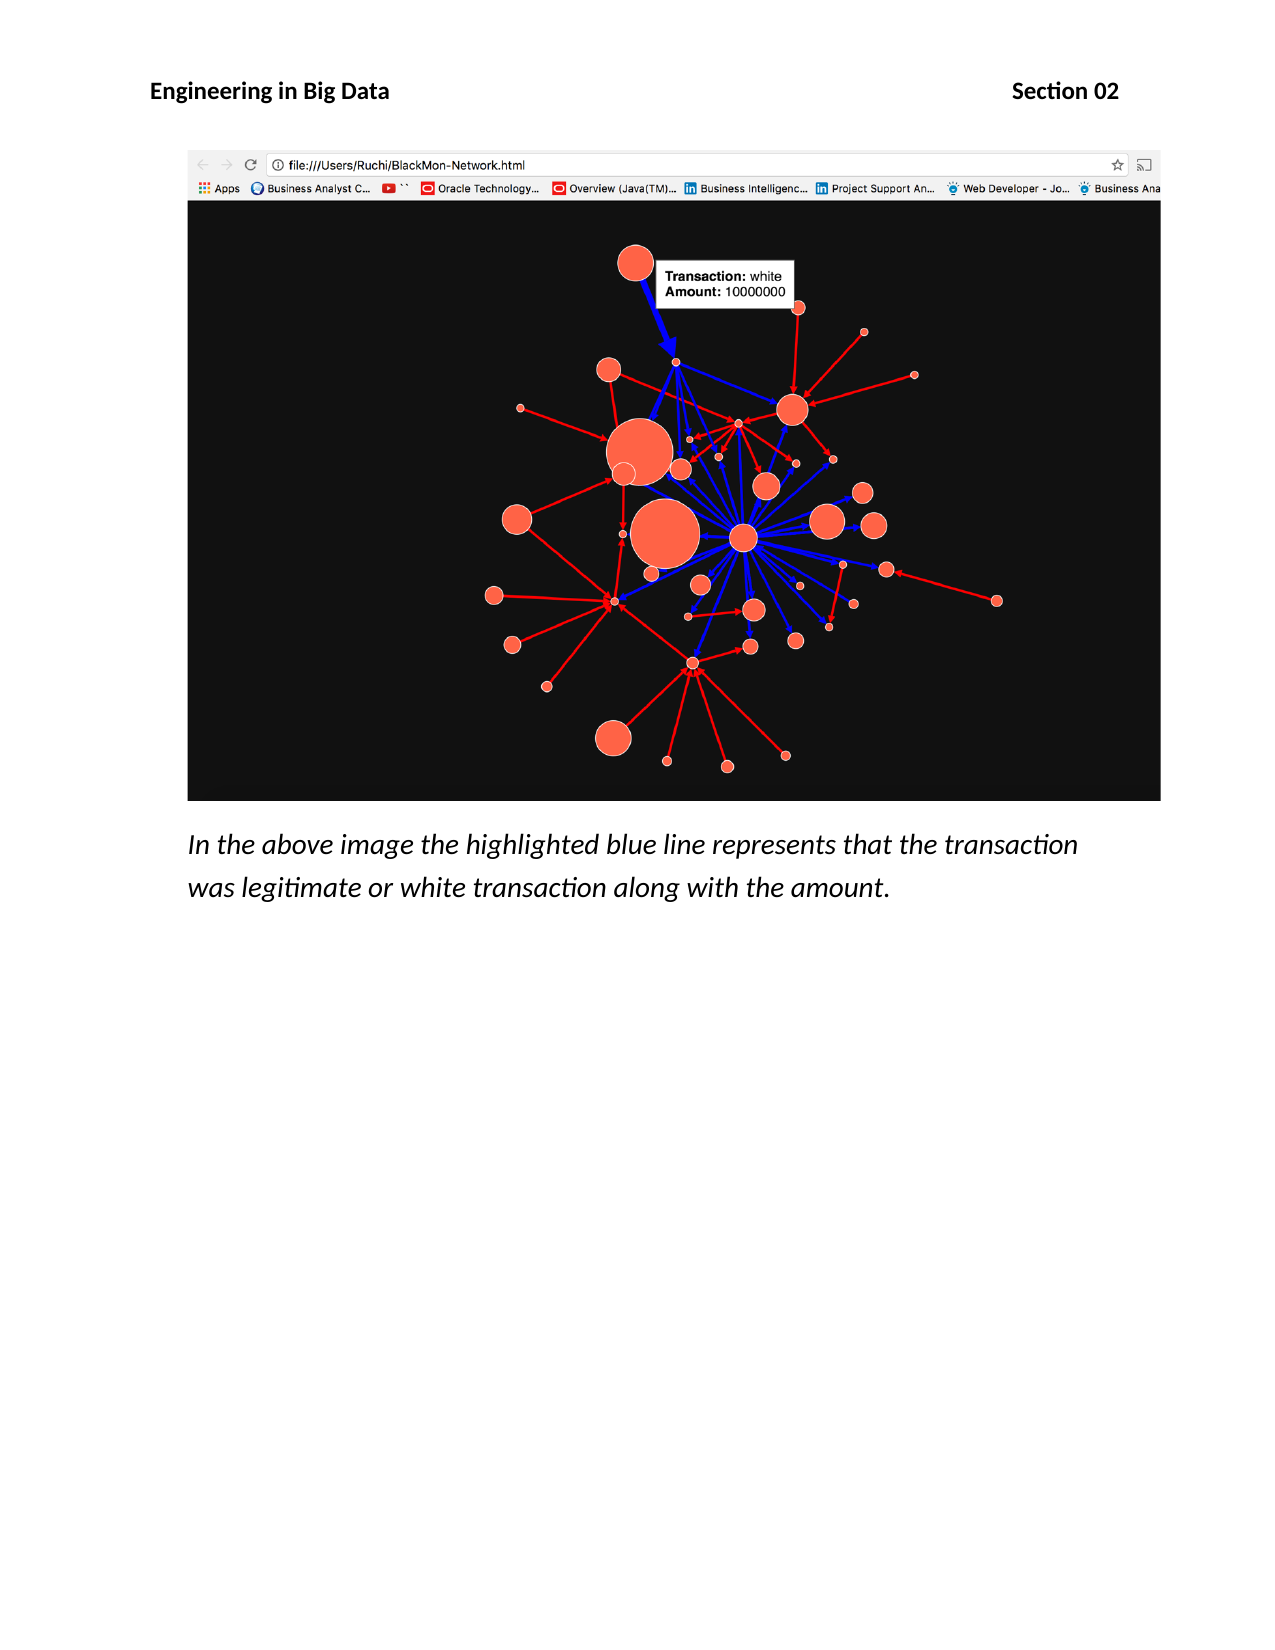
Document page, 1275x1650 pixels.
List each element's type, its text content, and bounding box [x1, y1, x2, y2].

text In the above image the highlighted blue line represents that the transaction was legitimate or white transaction along with the amount. [187, 826, 1125, 905]
picture [187, 150, 1161, 801]
